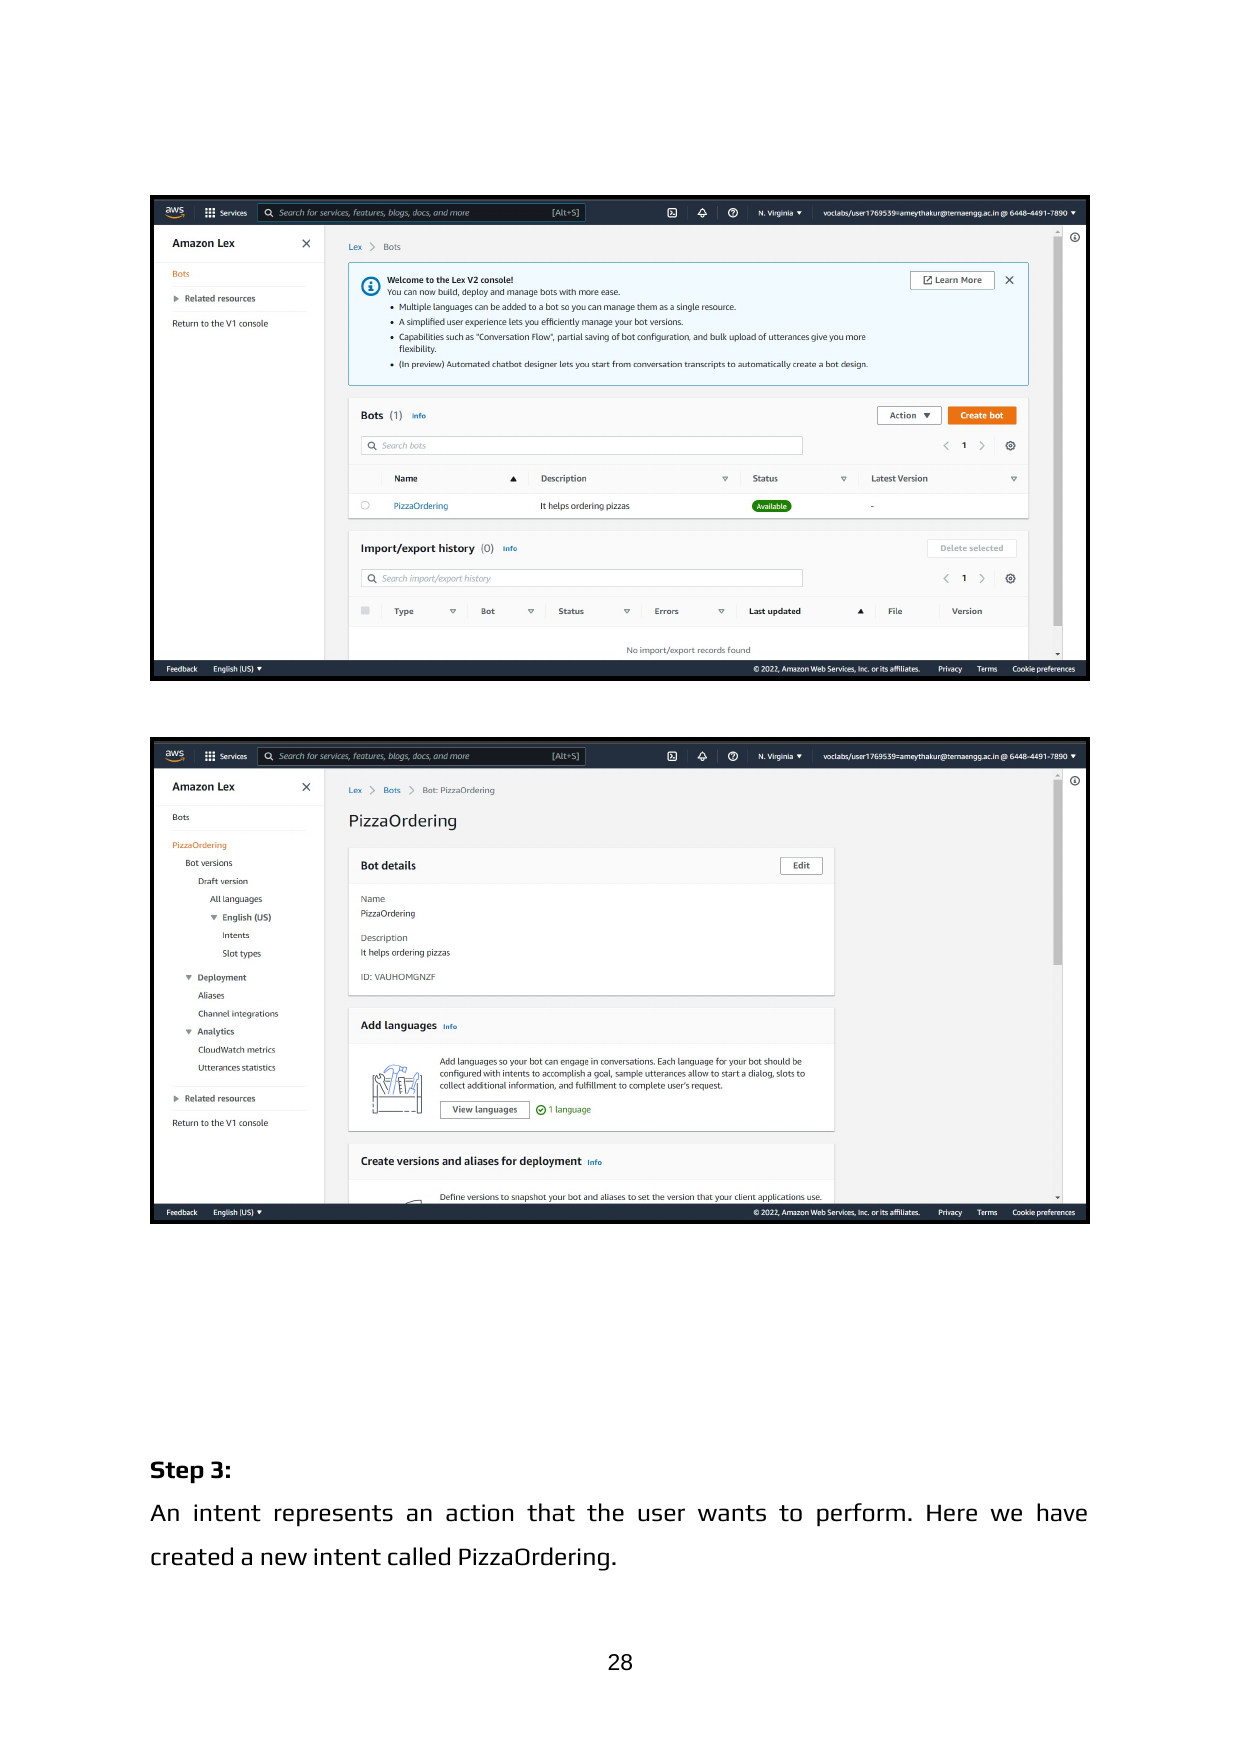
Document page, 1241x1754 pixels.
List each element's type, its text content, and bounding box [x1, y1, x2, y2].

text An intent represents an action that the user wants to perform. Here we have created a new intent called PizzaOrdering. [150, 1527, 1090, 1571]
text Step 3: [150, 1455, 1090, 1484]
picture [154, 199, 1086, 676]
picture [154, 741, 1086, 1220]
